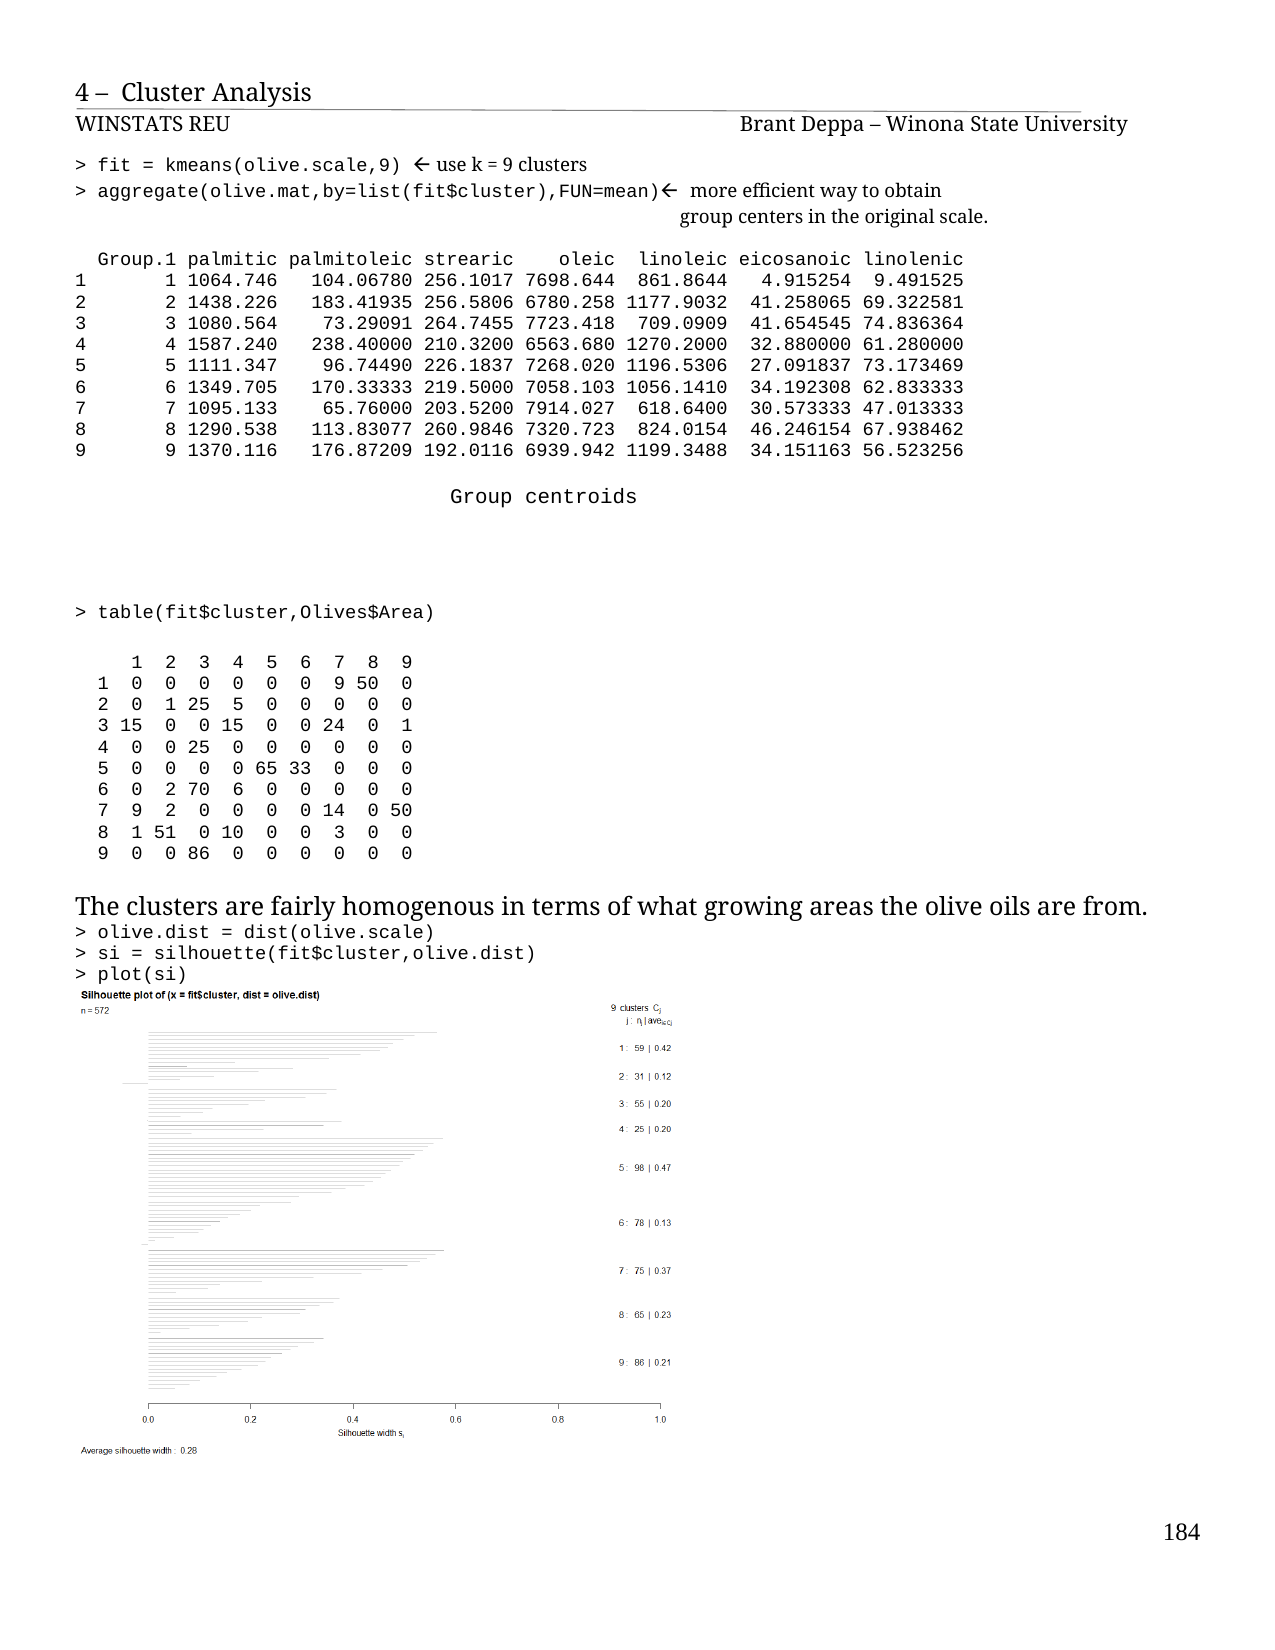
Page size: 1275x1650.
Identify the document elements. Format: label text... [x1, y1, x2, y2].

text 1 0 0 0 0 0 0 9 50 0 [75, 674, 1200, 695]
text > olive.dist = dist(olive.scale) [75, 923, 1200, 944]
picture [75, 986, 674, 1456]
text 6 6 1349.705 170.33333 219.5000 7058.103 1056.1410 34.192308 62.833333 [75, 377, 1200, 399]
text 5 0 0 0 0 65 33 0 0 0 [75, 759, 1200, 780]
text > si = silhouette(fit$cluster,olive.dist) [75, 944, 1200, 965]
text 6 0 2 70 6 0 0 0 0 0 [75, 780, 1200, 801]
text 1 1 1064.746 104.06780 256.1017 7698.644 861.8644 4.915254 9.491525 [75, 271, 1200, 292]
text 4 0 0 25 0 0 0 0 0 0 [75, 737, 1200, 759]
text The clusters are fairly homogenous in terms of what growing areas the olive oils are from. [75, 888, 1200, 923]
text 7 9 2 0 0 0 0 14 0 50 [75, 801, 1200, 822]
text 9 9 1370.116 176.87209 192.0116 6939.942 1199.3488 34.151163 56.523256 Group centroids [75, 441, 1200, 579]
text > fit = kmeans(olive.scale,9) use k = 9 clusters [75, 152, 1200, 177]
text 2 2 1438.226 183.41935 256.5806 6780.258 1177.9032 41.258065 69.322581 [75, 292, 1200, 314]
text 8 8 1290.538 113.83077 260.9846 7320.723 824.0154 46.246154 67.938462 [75, 420, 1200, 441]
text 4 4 1587.240 238.40000 210.3200 6563.680 1270.2000 32.880000 61.280000 [75, 335, 1200, 356]
text 3 15 0 0 15 0 0 24 0 1 [75, 716, 1200, 737]
text 2 0 1 25 5 0 0 0 0 0 [75, 695, 1200, 716]
text > plot(si) [75, 965, 1200, 986]
text 7 7 1095.133 65.76000 203.5200 7914.027 618.6400 30.573333 47.013333 [75, 399, 1200, 420]
text 9 0 0 86 0 0 0 0 0 0 [75, 844, 1200, 865]
text 5 5 1111.347 96.74490 226.1837 7268.020 1196.5306 27.091837 73.173469 [75, 356, 1200, 377]
text > aggregate(olive.mat,by=list(fit$cluster),FUN=mean) more efficient way to obtain group centers in the original scale. [75, 177, 1200, 229]
text 8 1 51 0 10 0 0 3 0 0 [75, 822, 1200, 844]
text Group.1 palmitic palmitoleic strearic oleic linoleic eicosanoic linolenic [75, 250, 1200, 271]
text > table(fit$cluster,Olives$Area) [75, 579, 1200, 624]
text 3 3 1080.564 73.29091 264.7455 7723.418 709.0909 41.654545 74.836364 [75, 314, 1200, 335]
text 1 2 3 4 5 6 7 8 9 [75, 652, 1200, 674]
